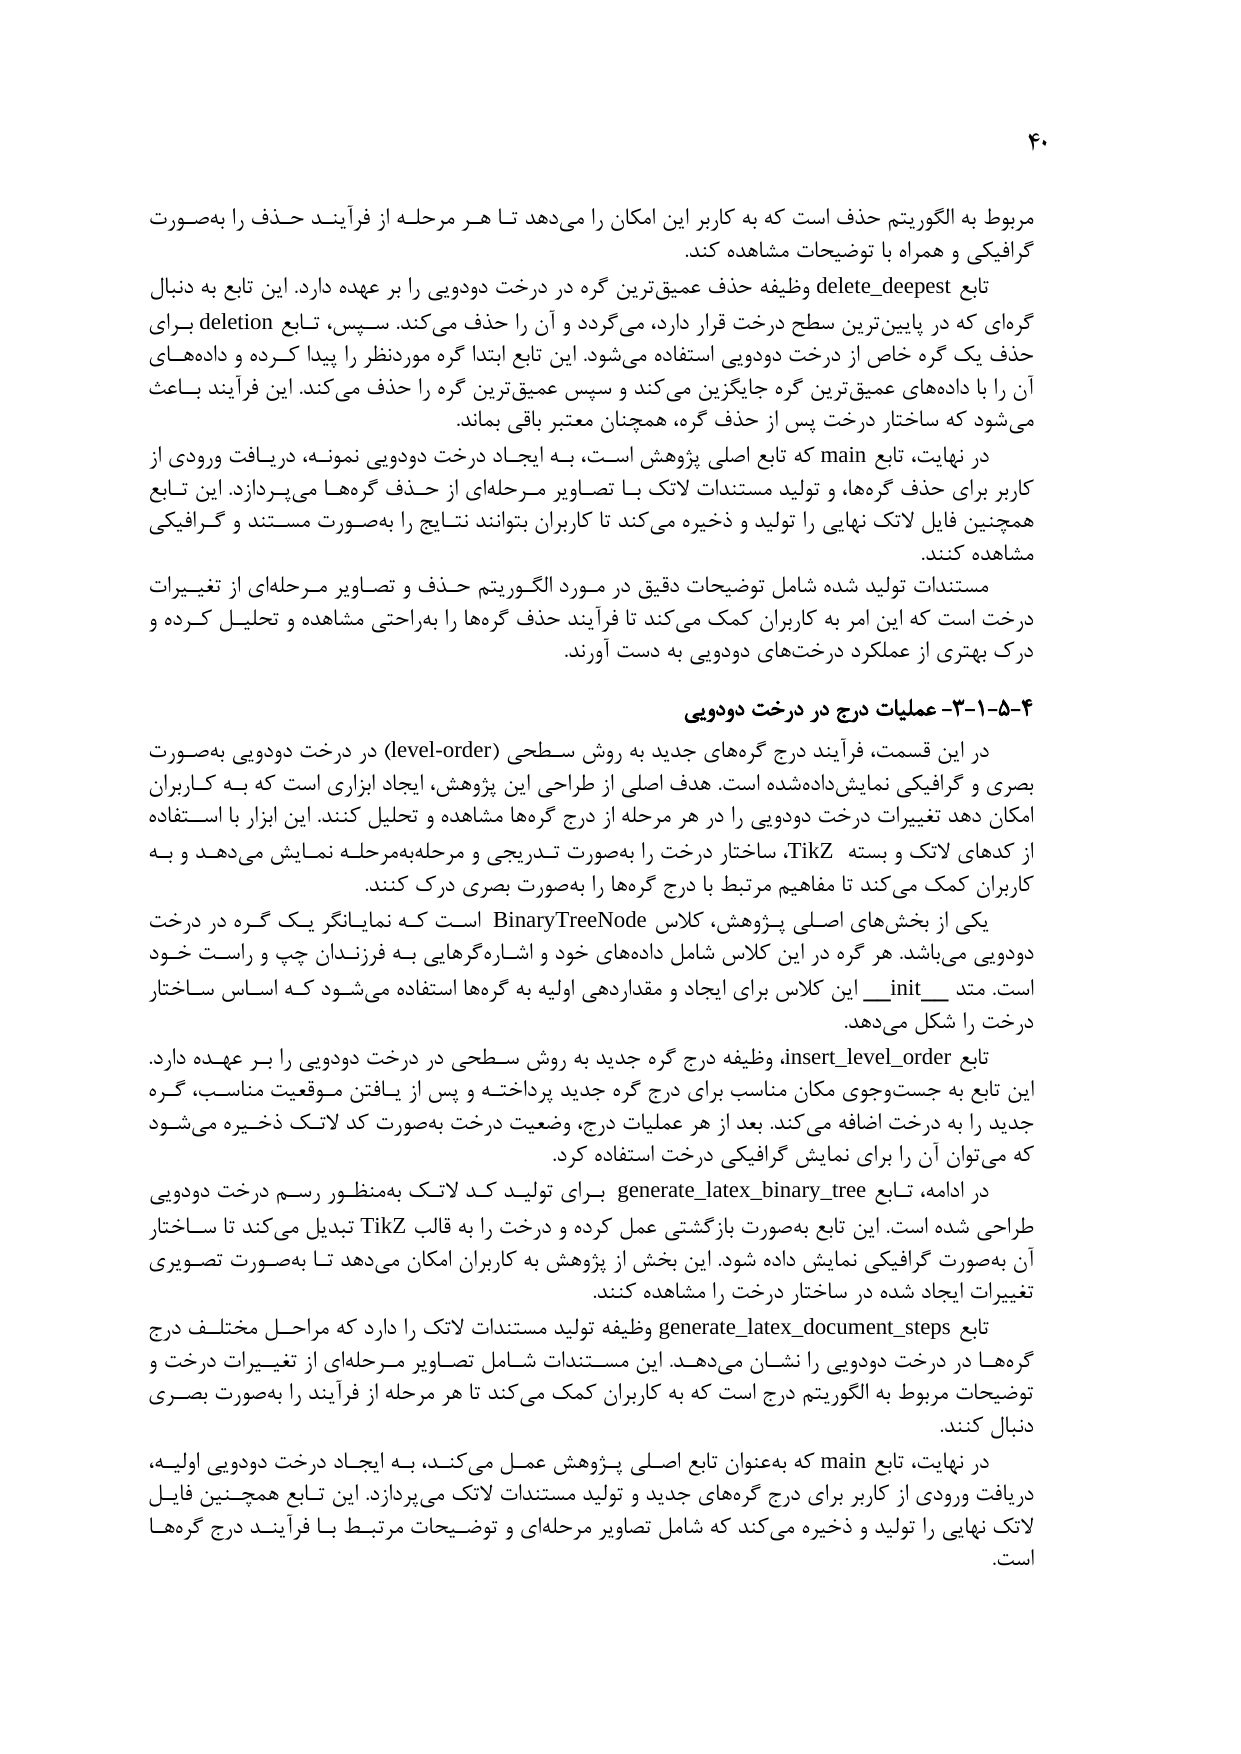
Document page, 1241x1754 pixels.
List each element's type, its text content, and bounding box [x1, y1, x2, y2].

subtitle 3-1-5-4- عملیات درج در درخت دودویی [148, 697, 1033, 724]
text مستندات تولید شده شامل توضیحات دقیق در مورد الگوریتم حذف و تصاویر مرحله‌ای از تغییرات درخت است که این امر به کاربران کمک می‌کند تا فرآیند حذف گره‌ها را به‌راحتی مشاهده و تحلیل کرده و درک بهتری از عملکرد درخت‌های دودویی به دست آورند. [148, 575, 1033, 667]
text تابع delete_deepest وظیفه حذف عمیق‌ترین گره در درخت دودویی را بر عهده دارد. این تابع به دنبال گره‌ای که در پایین‌ترین سطح درخت قرار دارد، می‌گردد و آن را حذف می‌کند. سپس، تابع deletion برای حذف یک گره خاص از درخت دودویی استفاده می‌شود. این تابع ابتدا گره موردنظر را پیدا کرده و داده‌های آن را با داده‌های عمیق‌ترین گره جایگزین می‌کند و سپس عمیق‌ترین گره را حذف می‌کند. این فرآیند باعث می‌شود که ساختار درخت پس از حذف گره، همچنان معتبر باقی بماند. [148, 272, 1033, 436]
text در این قسمت، فرآیند درج گره‌های جدید به روش سطحی (level-order) در درخت دودویی به‌صورت بصری و گرافیکی نمایش‌داده‌شده است. هدف اصلی از طراحی این پژوهش، ایجاد ابزاری است که به کاربران امکان دهد تغییرات درخت دودویی را در هر مرحله از درج گره‌ها مشاهده و تحلیل کنند. این ابزار با استفاده از کدهای لاتک و بسته TikZ، ساختار درخت را به‌صورت تدریجی و مرحله‌به‌مرحله نمایش می‌دهد و به کاربران کمک می‌کند تا مفاهیم مرتبط با درج گره‌ها را به‌صورت بصری درک کنند. [148, 736, 1033, 900]
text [148, 207, 1033, 266]
text تابع generate_latex_document_steps وظیفه تولید مستندات لاتک را دارد که مراحل مختلف درج گره‌ها در درخت دودویی را نشان می‌دهد. این مستندات شامل تصاویر مرحله‌ای از تغییرات درخت و توضیحات مربوط به الگوریتم درج است که به کاربران کمک می‌کند تا هر مرحله از فرآیند را به‌صورت بصری دنبال کنند. [148, 1313, 1033, 1442]
text در نهایت، تابع main که تابع اصلی پژوهش است، به ایجاد درخت دودویی نمونه، دریافت ورودی از کاربر برای حذف گره‌ها، و تولید مستندات لاتک با تصاویر مرحله‌ای از حذف گره‌ها می‌پردازد. این تابع همچنین فایل لاتک نهایی را تولید و ذخیره می‌کند تا کاربران بتوانند نتایج را به‌صورت مستند و گرافیکی مشاهده کنند. [148, 441, 1033, 569]
text در ادامه، تابع generate_latex_binary_tree برای تولید کد لاتک به‌منظور رسم درخت دودویی طراحی شده است. این تابع به‌صورت بازگشتی عمل کرده و درخت را به قالب TikZ تبدیل می‌کند تا ساختار آن به‌صورت گرافیکی نمایش داده شود. این بخش از پژوهش به کاربران امکان می‌دهد تا به‌صورت تصویری تغییرات ایجاد شده در ساختار درخت را مشاهده کنند. [148, 1176, 1033, 1308]
text در نهایت، تابع main که به‌عنوان تابع اصلی پژوهش عمل می‌کند، به ایجاد درخت دودویی اولیه، دریافت ورودی از کاربر برای درج گره‌های جدید و تولید مستندات لاتک می‌پردازد. این تابع همچنین فایل لاتک نهایی را تولید و ذخیره می‌کند که شامل تصاویر مرحله‌ای و توضیحات مرتبط با فرآیند درج گره‌ها است. [148, 1447, 1033, 1575]
text تابع insert_level_order، وظیفه درج گره جدید به روش سطحی در درخت دودویی را بر عهده دارد. این تابع به جست‌وجوی مکان مناسب برای درج گره جدید پرداخته و پس از یافتن موقعیت مناسب، گره جدید را به درخت اضافه می‌کند. بعد از هر عملیات درج، وضعیت درخت به‌صورت کد لاتک ذخیره می‌شود که می‌توان آن را برای نمایش گرافیکی درخت استفاده کرد. [148, 1043, 1033, 1171]
text یکی از بخش‌های اصلی پژوهش، کلاس BinaryTreeNode است که نمایانگر یک گره در درخت دودویی می‌باشد. هر گره در این کلاس شامل داده‌های خود و اشاره‌گرهایی به فرزندان چپ و راست خود است. متد __init__ این کلاس برای ایجاد و مقداردهی اولیه به گره‌ها استفاده می‌شود که اساس ساختار درخت را شکل می‌دهد. [148, 906, 1033, 1037]
